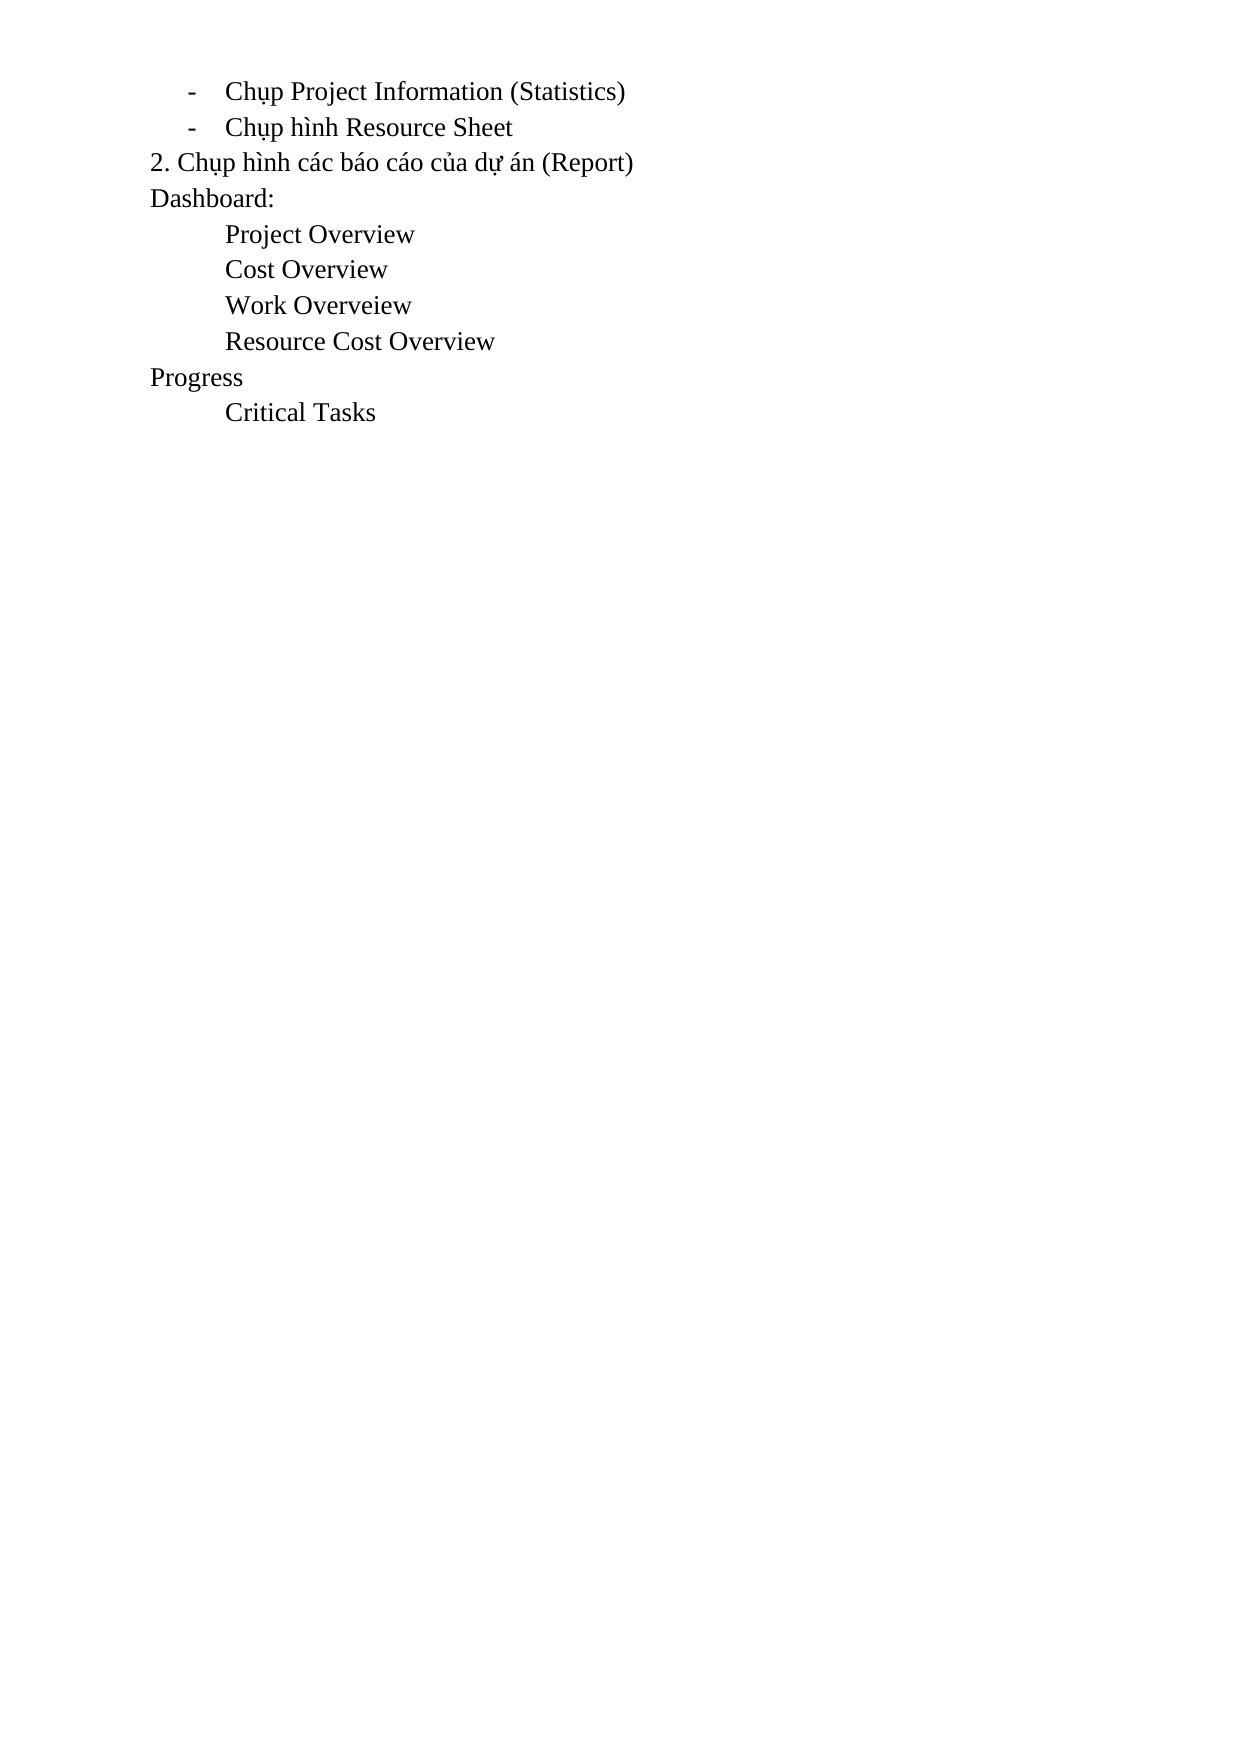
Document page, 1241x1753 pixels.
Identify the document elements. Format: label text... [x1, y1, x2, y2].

text Project Overview [225, 218, 1165, 249]
text Progress [150, 361, 1165, 392]
text Dashboard: [150, 182, 1165, 213]
text Resource Cost Overview [150, 325, 1165, 356]
text Work Overveiew [225, 289, 1165, 321]
list Chụp hình Resource Sheet [187, 111, 1165, 142]
text Cost Overview [225, 254, 1165, 285]
list Chụp Project Information (Statistics) [187, 75, 1165, 106]
text 2. Chụp hình các báo cáo của dự án (Report) [150, 146, 1165, 178]
text Critical Tasks [150, 397, 1165, 428]
